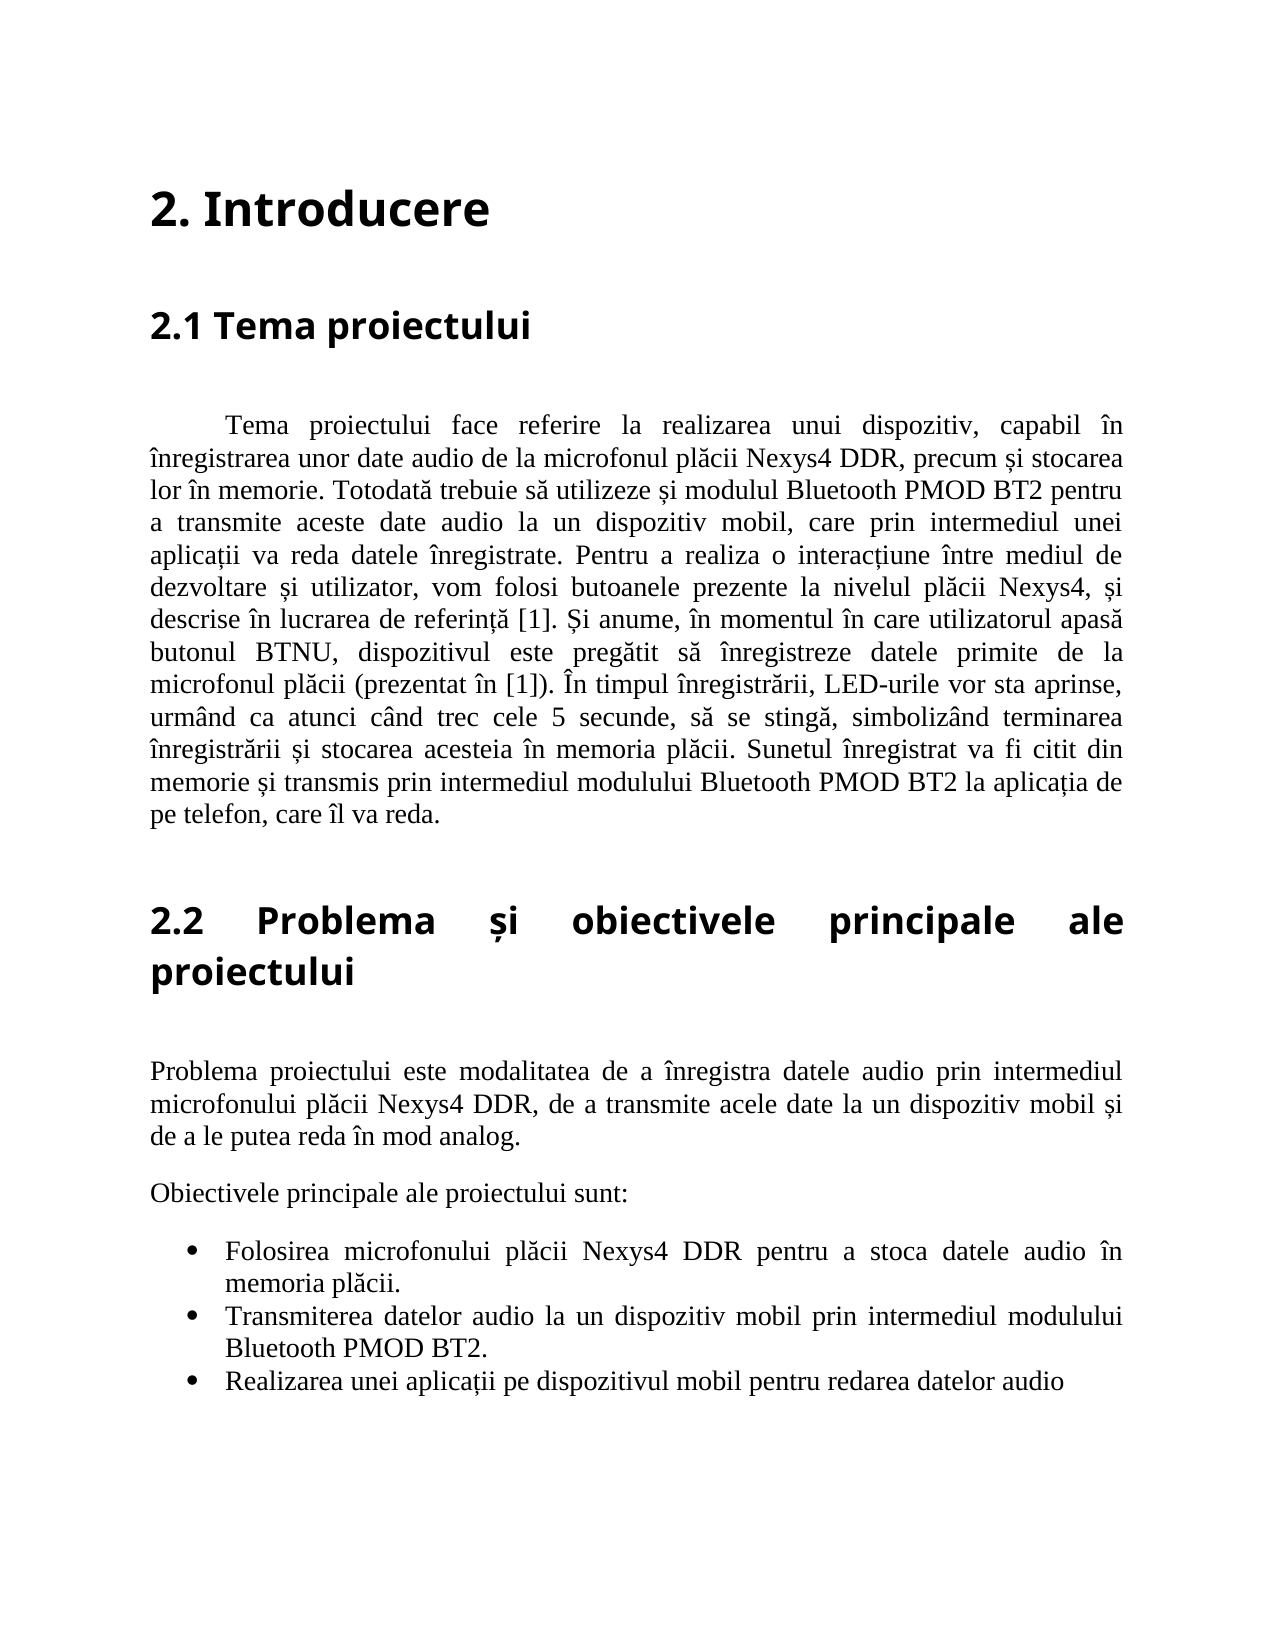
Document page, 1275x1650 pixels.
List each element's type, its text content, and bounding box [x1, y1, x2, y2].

list Realizarea unei aplicații pe dispozitivul mobil pentru redarea datelor audio [187, 1364, 1125, 1396]
text Tema proiectului face referire la realizarea unui dispozitiv, capabil în înregistrarea unor date audio de la microfonul plăcii Nexys4 DDR, precum și stocarea lor în memorie. Totodată trebuie să utilizeze și modulul Bluetooth PMOD BT2 pentru a transmite aceste date audio la un dispozitiv mobil, care prin intermediul unei aplicații va reda datele înregistrate. Pentru a realiza o interacțiune între mediul de dezvoltare și utilizator, vom folosi butoanele prezente la nivelul plăcii Nexys4, și descrise în lucrarea de referință [1]. Și anume, în momentul în care utilizatorul apasă butonul BTNU, dispozitivul este pregătit să înregistreze datele primite de la microfonul plăcii (prezentat în [1]). În timpul înregistrării, LED-urile vor sta aprinse, urmând ca atunci când trec cele 5 secunde, să se stingă, simbolizând terminarea înregistrării și stocarea acesteia în memoria plăcii. Sunetul înregistrat va fi citit din memorie și transmis prin intermediul modulului Bluetooth PMOD BT2 la aplicația de pe telefon, care îl va reda. [150, 408, 1125, 829]
list Folosirea microfonului plăcii Nexys4 DDR pentru a stoca datele audio în memoria plăcii. [187, 1234, 1125, 1299]
subtitle 2.2 Problema și obiectivele principale ale proiectului [150, 895, 1125, 997]
text Problema proiectului este modalitatea de a înregistra datele audio prin intermediul microfonului plăcii Nexys4 DDR, de a transmite acele date la un dispozitiv mobil și de a le putea reda în mod analog. [150, 1054, 1125, 1151]
list Transmiterea datelor audio la un dispozitiv mobil prin intermediul modulului Bluetooth PMOD BT2. [187, 1299, 1125, 1364]
subtitle 2.1 Tema proiectului [150, 300, 1125, 351]
subtitle 2. Introducere [150, 175, 1125, 240]
text Obiectivele principale ale proiectului sunt: [150, 1176, 1125, 1209]
